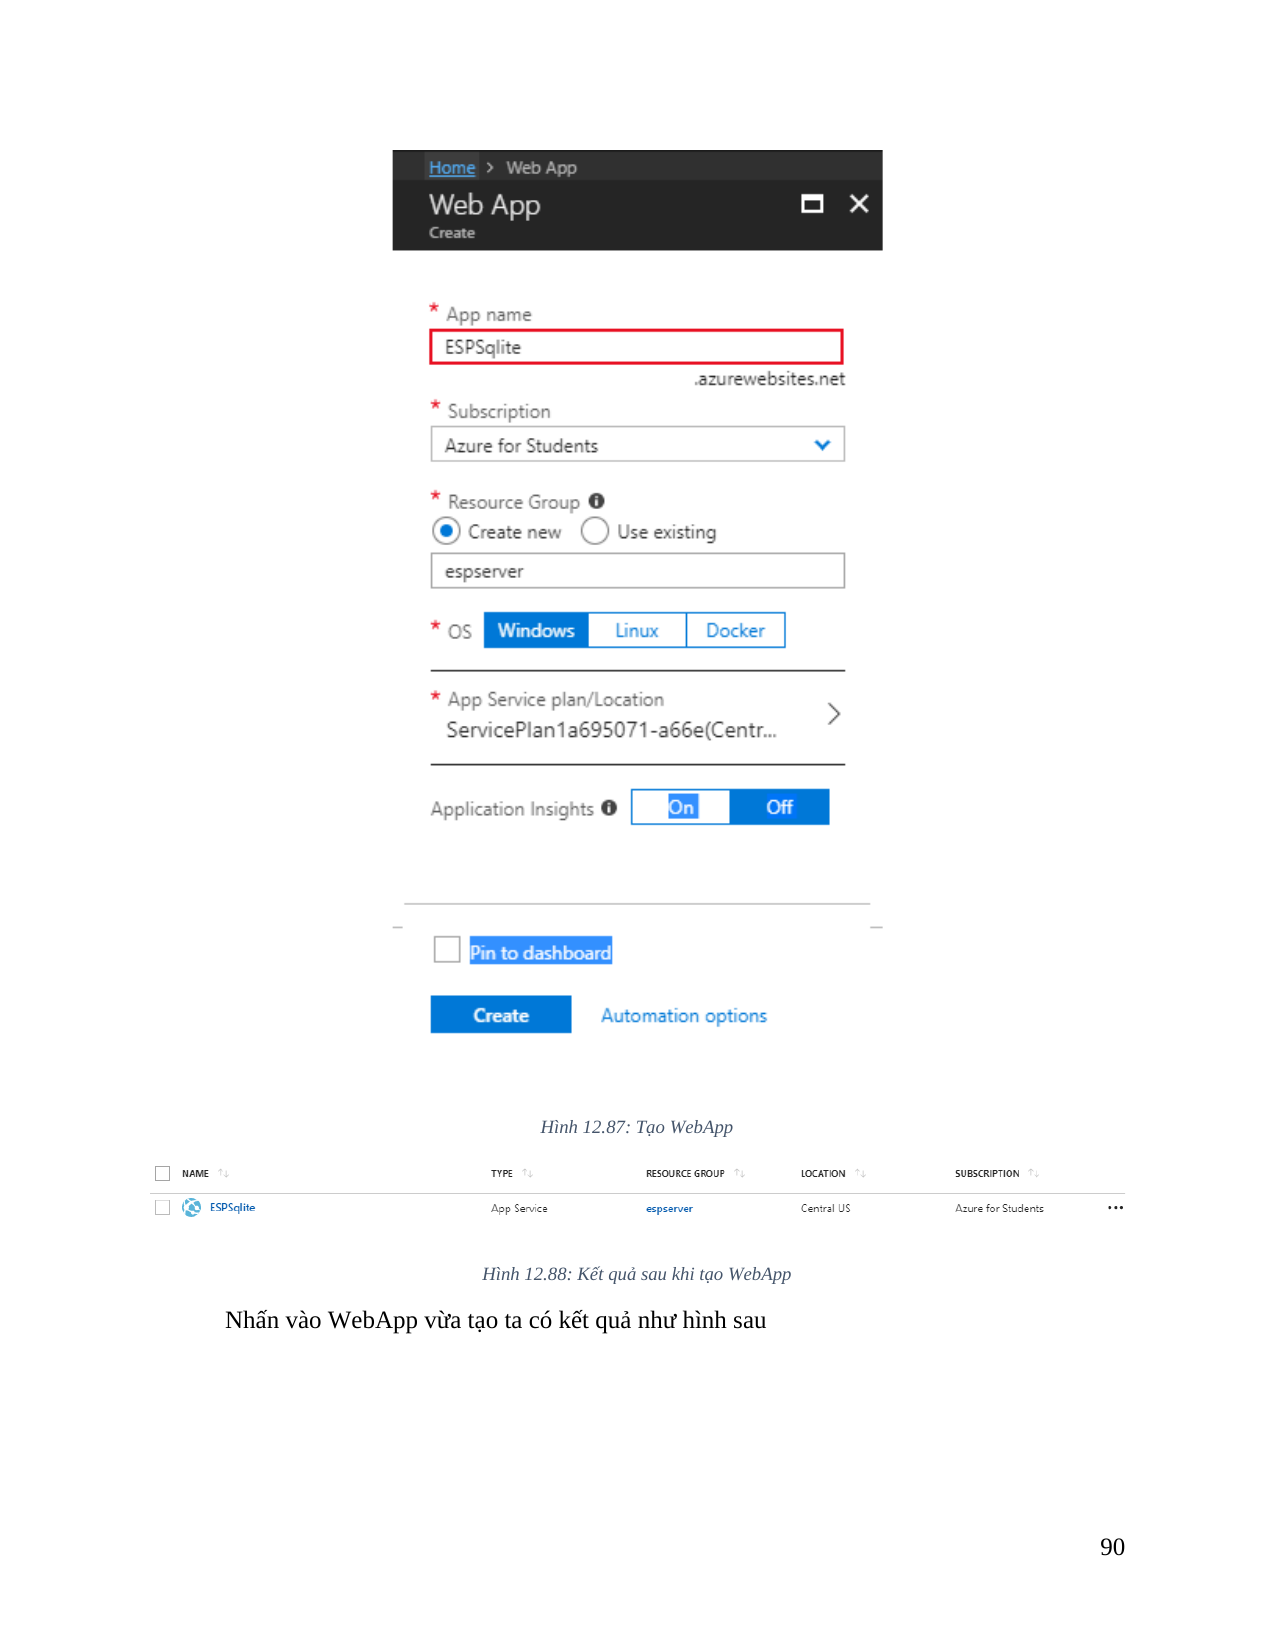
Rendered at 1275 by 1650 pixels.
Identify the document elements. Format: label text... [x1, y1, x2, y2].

picture [392, 150, 883, 1085]
text Nhấn vào WebApp vừa tạo ta có kết quả như hình sau [150, 1305, 1125, 1334]
picture [150, 1158, 1125, 1232]
